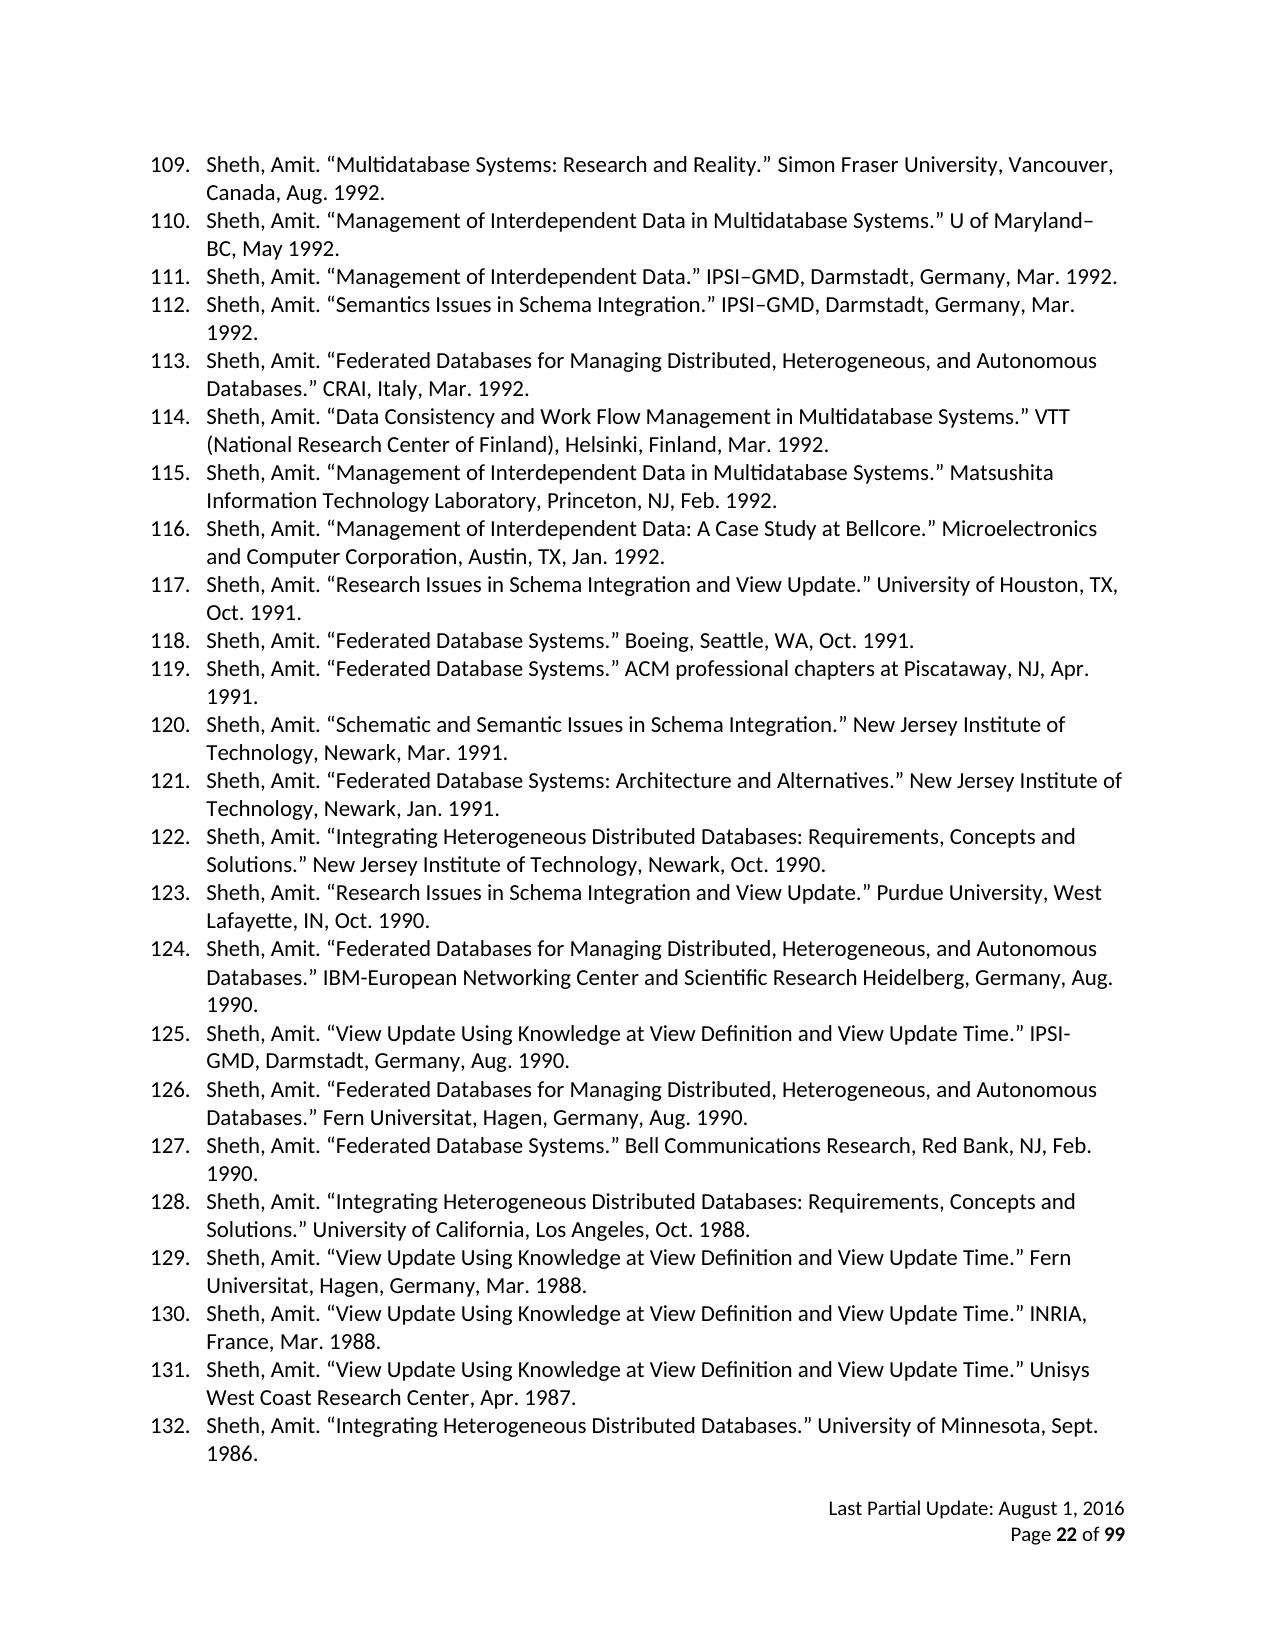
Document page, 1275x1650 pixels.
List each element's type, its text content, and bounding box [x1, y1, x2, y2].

list Sheth, Amit. “Federated Database Systems.” ACM professional chapters at Piscataway, NJ, Apr. 1991. [150, 654, 1125, 710]
list Sheth, Amit. “Federated Database Systems: Architecture and Alternatives.” New Jersey Institute of Technology, Newark, Jan. 1991. [150, 766, 1125, 822]
list Sheth, Amit. “Research Issues in Schema Integration and View Update.” University of Houston, TX, Oct. 1991. [150, 570, 1125, 626]
list Sheth, Amit. “Federated Databases for Managing Distributed, Heterogeneous, and Autonomous Databases.” CRAI, Italy, Mar. 1992. [150, 346, 1125, 402]
list Sheth, Amit. “Federated Database Systems.” Boeing, Seattle, WA, Oct. 1991. [150, 626, 1125, 654]
list Sheth, Amit. “View Update Using Knowledge at View Definition and View Update Time.” INRIA, France, Mar. 1988. [150, 1299, 1125, 1355]
list Sheth, Amit. “Federated Databases for Managing Distributed, Heterogeneous, and Autonomous Databases.” Fern Universitat, Hagen, Germany, Aug. 1990. [150, 1075, 1125, 1131]
list Sheth, Amit. “View Update Using Knowledge at View Definition and View Update Time.” IPSI-GMD, Darmstadt, Germany, Aug. 1990. [150, 1019, 1125, 1075]
list Sheth, Amit. “Integrating Heterogeneous Distributed Databases: Requirements, Concepts and Solutions.” University of California, Los Angeles, Oct. 1988. [150, 1187, 1125, 1243]
list Sheth, Amit. “Federated Database Systems.” Bell Communications Research, Red Bank, NJ, Feb. 1990. [150, 1131, 1125, 1187]
list Sheth, Amit. “Management of Interdependent Data in Multidatabase Systems.” Matsushita Information Technology Laboratory, Princeton, NJ, Feb. 1992. [150, 458, 1125, 514]
list Sheth, Amit. “Schematic and Semantic Issues in Schema Integration.” New Jersey Institute of Technology, Newark, Mar. 1991. [150, 710, 1125, 766]
list Sheth, Amit. “Federated Databases for Managing Distributed, Heterogeneous, and Autonomous Databases.” IBM-European Networking Center and Scientific Research Heidelberg, Germany, Aug. 1990. [150, 934, 1125, 1019]
list Sheth, Amit. “Integrating Heterogeneous Distributed Databases: Requirements, Concepts and Solutions.” New Jersey Institute of Technology, Newark, Oct. 1990. [150, 822, 1125, 878]
list Sheth, Amit. “View Update Using Knowledge at View Definition and View Update Time.” Fern Universitat, Hagen, Germany, Mar. 1988. [150, 1243, 1125, 1299]
list Sheth, Amit. “Research Issues in Schema Integration and View Update.” Purdue University, West Lafayette, IN, Oct. 1990. [150, 878, 1125, 934]
list Sheth, Amit. “Integrating Heterogeneous Distributed Databases.” University of Minnesota, Sept. 1986. [150, 1411, 1125, 1467]
list Sheth, Amit. “Semantics Issues in Schema Integration.” IPSI–GMD, Darmstadt, Germany, Mar. 1992. [150, 290, 1125, 346]
list Sheth, Amit. “Data Consistency and Work Flow Management in Multidatabase Systems.” VTT (National Research Center of Finland), Helsinki, Finland, Mar. 1992. [150, 402, 1125, 458]
list Sheth, Amit. “View Update Using Knowledge at View Definition and View Update Time.” Unisys West Coast Research Center, Apr. 1987. [150, 1355, 1125, 1411]
list Sheth, Amit. “Management of Interdependent Data.” IPSI–GMD, Darmstadt, Germany, Mar. 1992. [150, 262, 1125, 290]
list Sheth, Amit. “Multidatabase Systems: Research and Reality.” Simon Fraser University, Vancouver, Canada, Aug. 1992. [150, 150, 1125, 206]
list Sheth, Amit. “Management of Interdependent Data in Multidatabase Systems.” U of Maryland–BC, May 1992. [150, 206, 1125, 262]
list Sheth, Amit. “Management of Interdependent Data: A Case Study at Bellcore.” Microelectronics and Computer Corporation, Austin, TX, Jan. 1992. [150, 514, 1125, 570]
